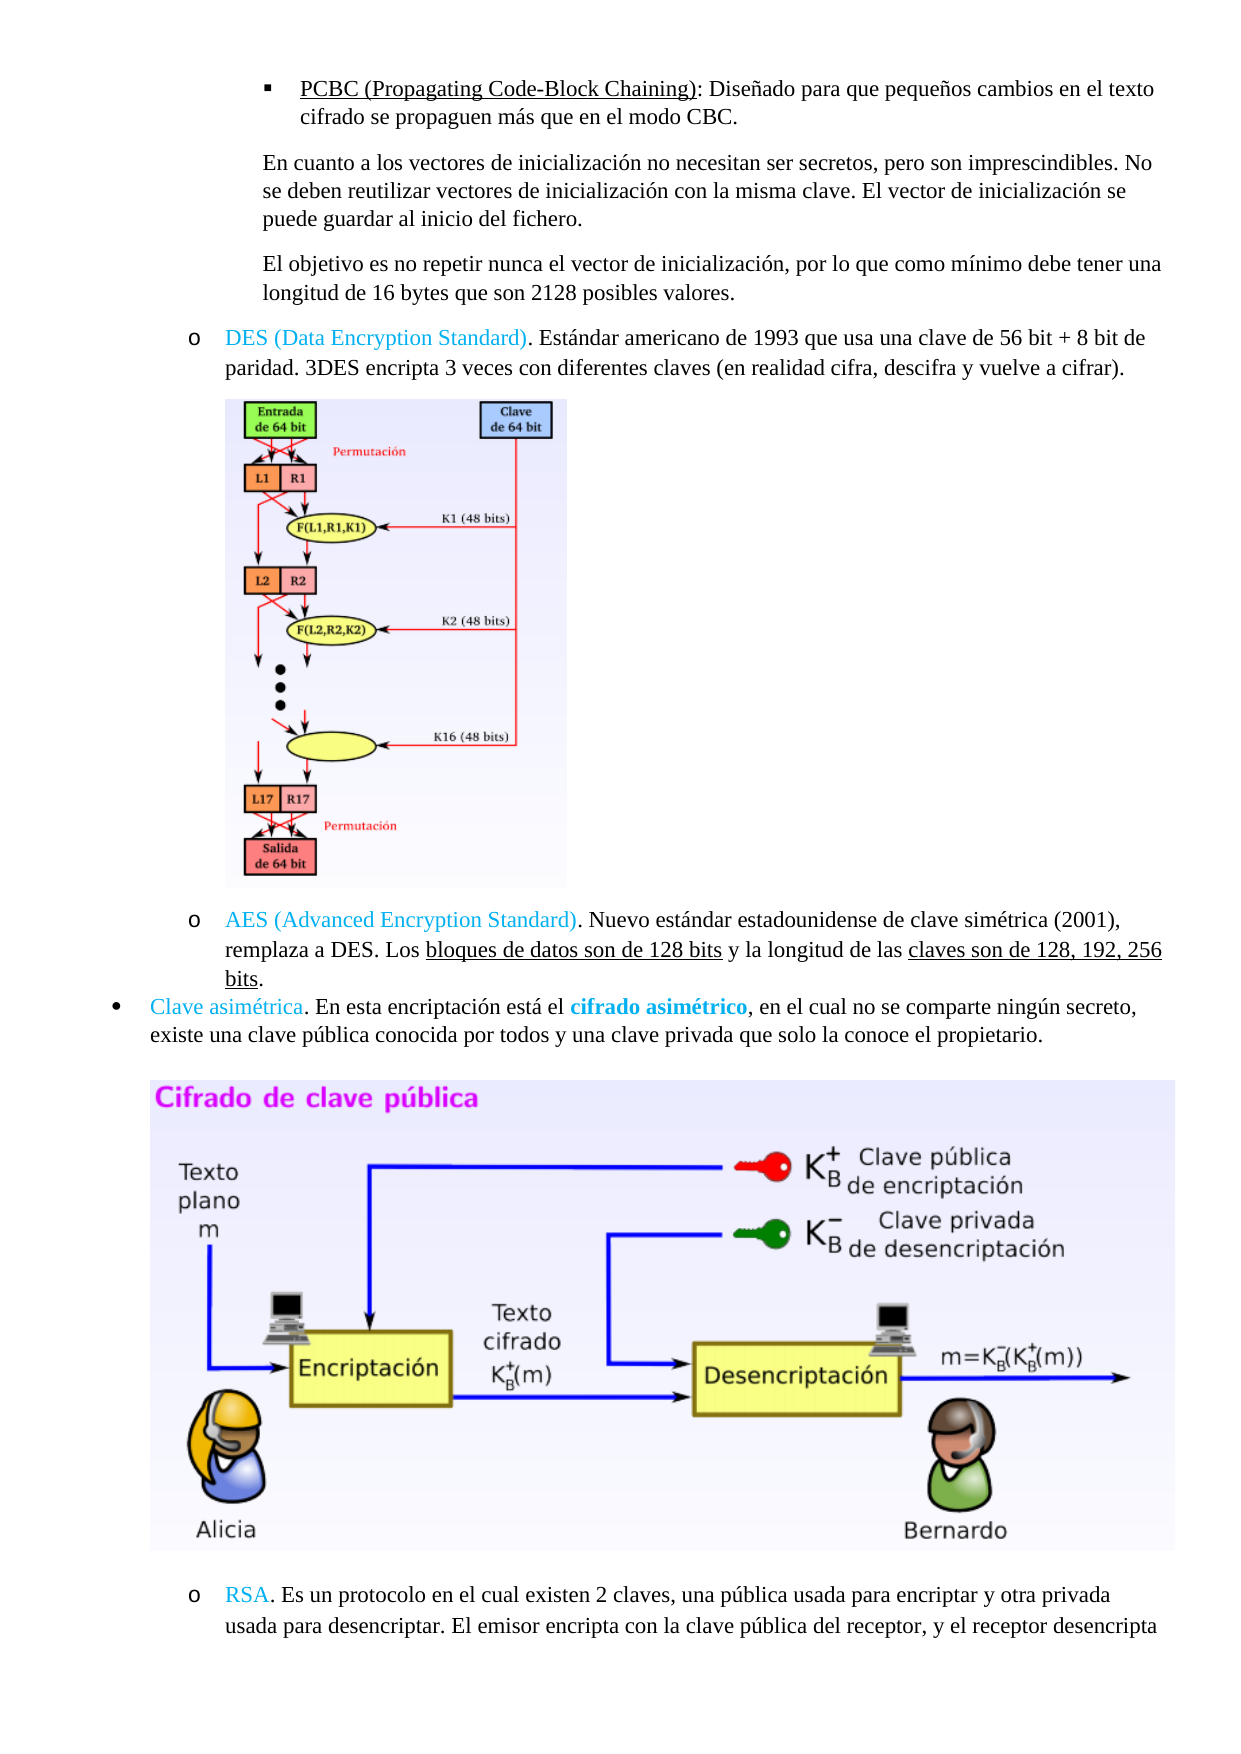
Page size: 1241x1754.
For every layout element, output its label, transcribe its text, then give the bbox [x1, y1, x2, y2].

picture [150, 1080, 1176, 1551]
list Clave asimétrica. En esta encriptación está el cifrado asimétrico, en el cual no se comparte ningún secreto, existe una clave pública conocida por todos y una clave privada que solo la conoce el propietario. [112, 993, 1165, 1048]
list DES (Data Encryption Standard). Estándar americano de 1993 que usa una clave de 56 bit + 8 bit de paridad. 3DES encripta 3 veces con diferentes claves (en realidad cifra, descifra y vuelve a cifrar). [187, 324, 1165, 381]
list PCBC (Propagating Code-Block Chaining): Diseñado para que pequeños cambios en el texto cifrado se propaguen más que en el modo CBC. [262, 75, 1165, 130]
list AES (Advanced Encryption Standard). Nuevo estándar estadounidense de clave simétrica (2001), remplaza a DES. Los bloques de datos son de 128 bits y la longitud de las claves son de 128, 192, 256 bits. [187, 906, 1165, 991]
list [187, 1582, 1165, 1638]
text En cuanto a los vectores de inicialización no necesitan ser secretos, pero son imprescindibles. No se deben reutilizar vectores de inicialización con la misma clave. El vector de inicialización se puede guardar al inicio del fichero. [262, 148, 1165, 232]
picture [225, 399, 567, 888]
text El objetivo es no repetir nunca el vector de inicialización, por lo que como mínimo debe tener una longitud de 16 bytes que son 2128 posibles valores. [262, 251, 1165, 305]
